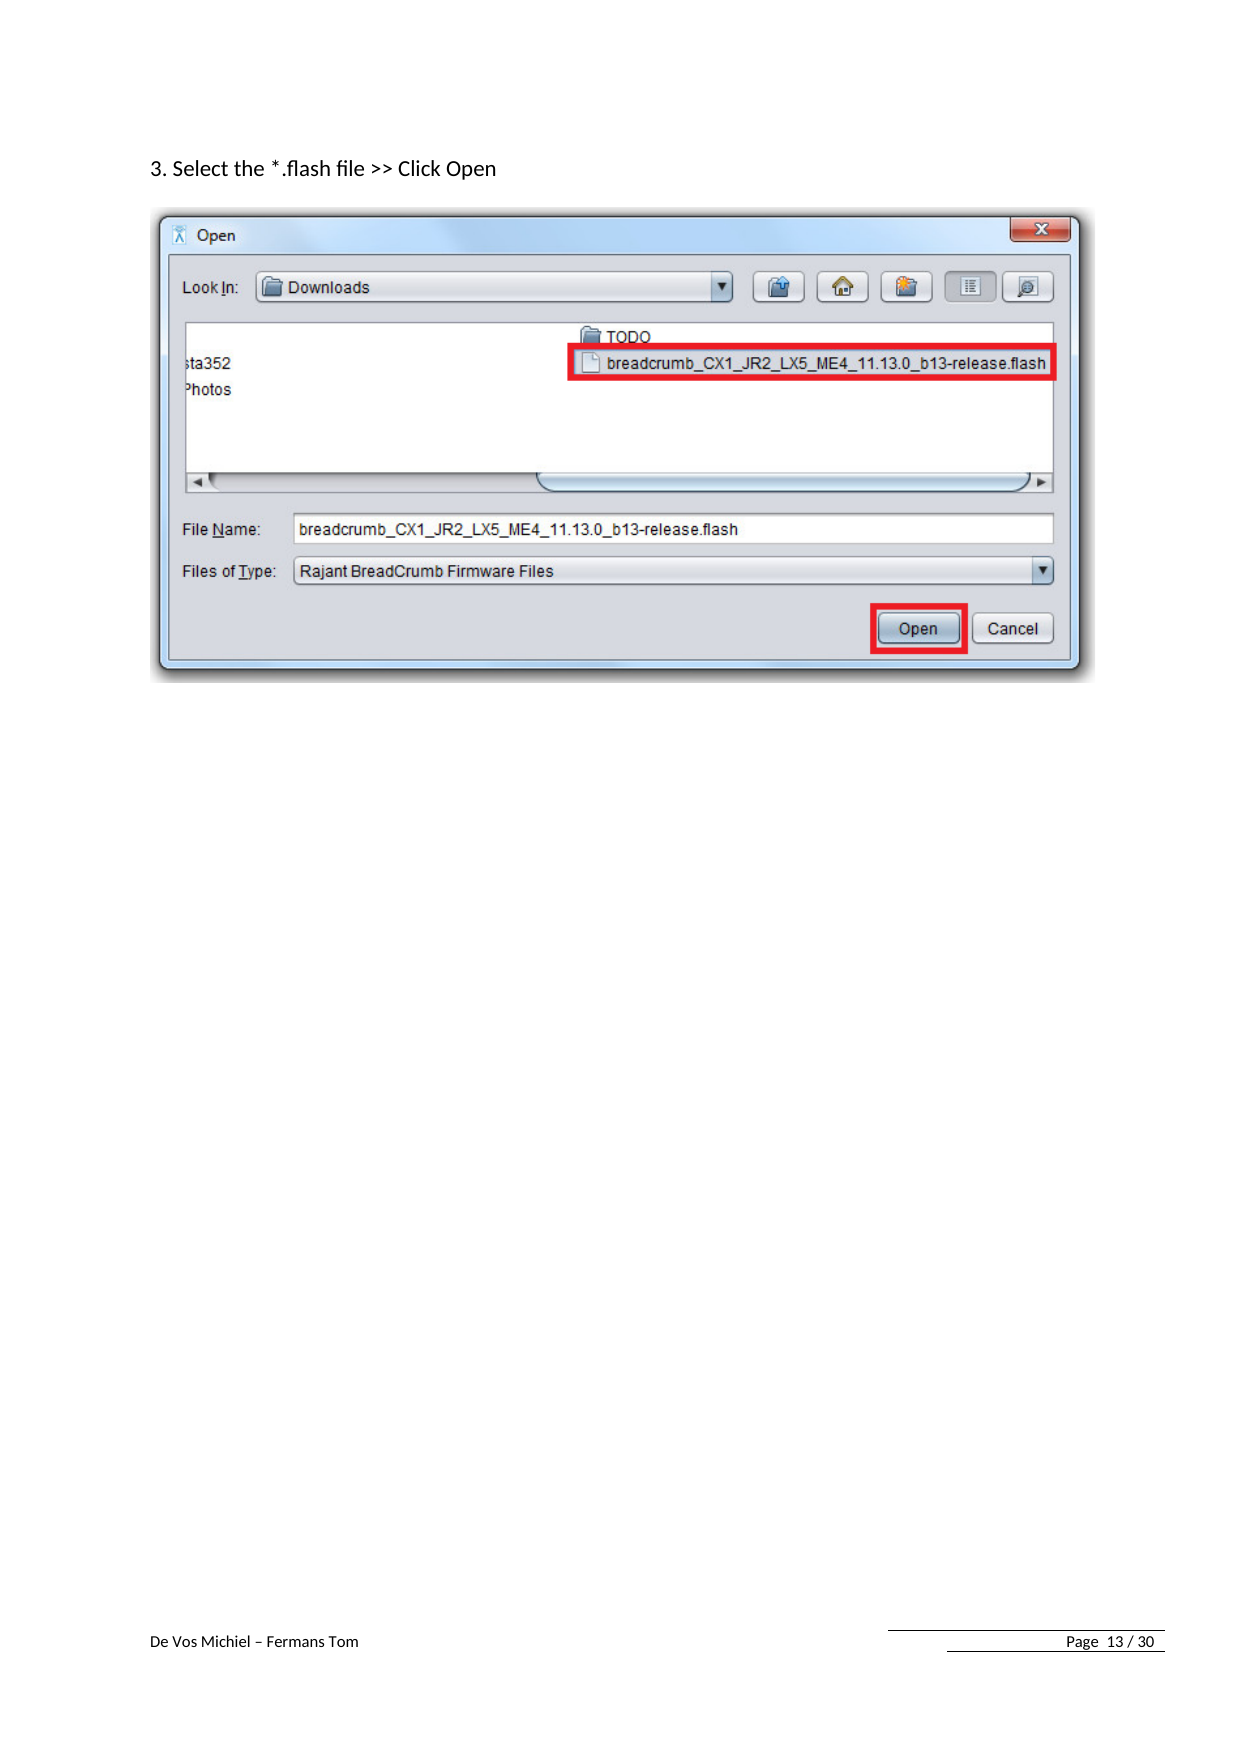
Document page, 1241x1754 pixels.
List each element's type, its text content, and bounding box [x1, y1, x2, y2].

picture [150, 207, 1096, 683]
text 3. Select the *.flash file >> Click Open [150, 154, 1090, 182]
